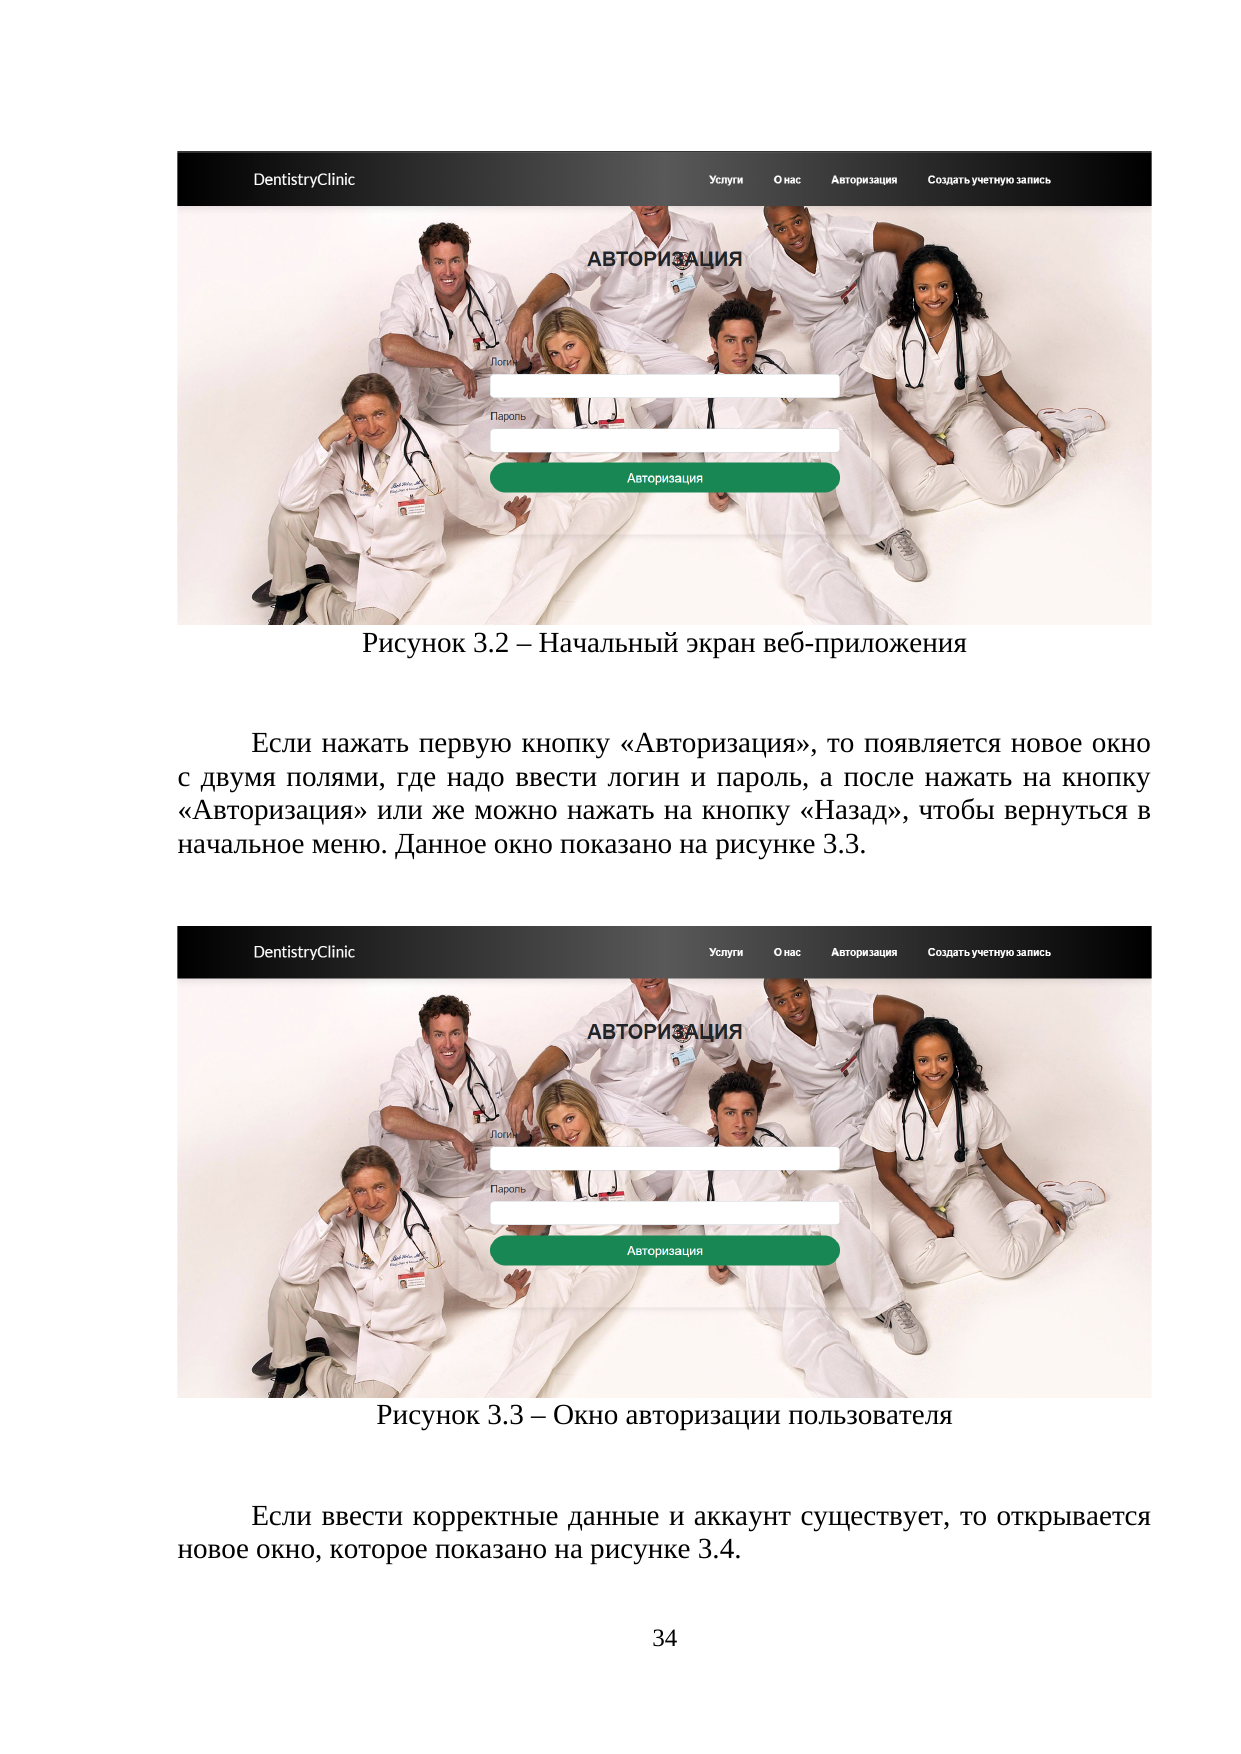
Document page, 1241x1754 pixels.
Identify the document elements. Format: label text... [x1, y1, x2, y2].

text Если ввести корректные данные и аккаунт существует, то открывается новое окно, которое показано на рисунке 3.4. [177, 1498, 1152, 1565]
picture [177, 926, 1152, 1398]
text Если нажать первую кнопку «Авторизация», то появляется новое окно с двумя полями, где надо ввести логин и пароль, а после нажать на кнопку «Авторизация» или же можно нажать на кнопку «Назад», чтобы вернуться в начальное меню. Данное окно показано на рисунке 3.3. [177, 725, 1152, 859]
text Рисунок 3.2 – Начальный экран веб-приложения [177, 625, 1152, 658]
text Рисунок 3.3 – Окно авторизации пользователя [177, 1398, 1152, 1431]
picture [177, 151, 1152, 625]
